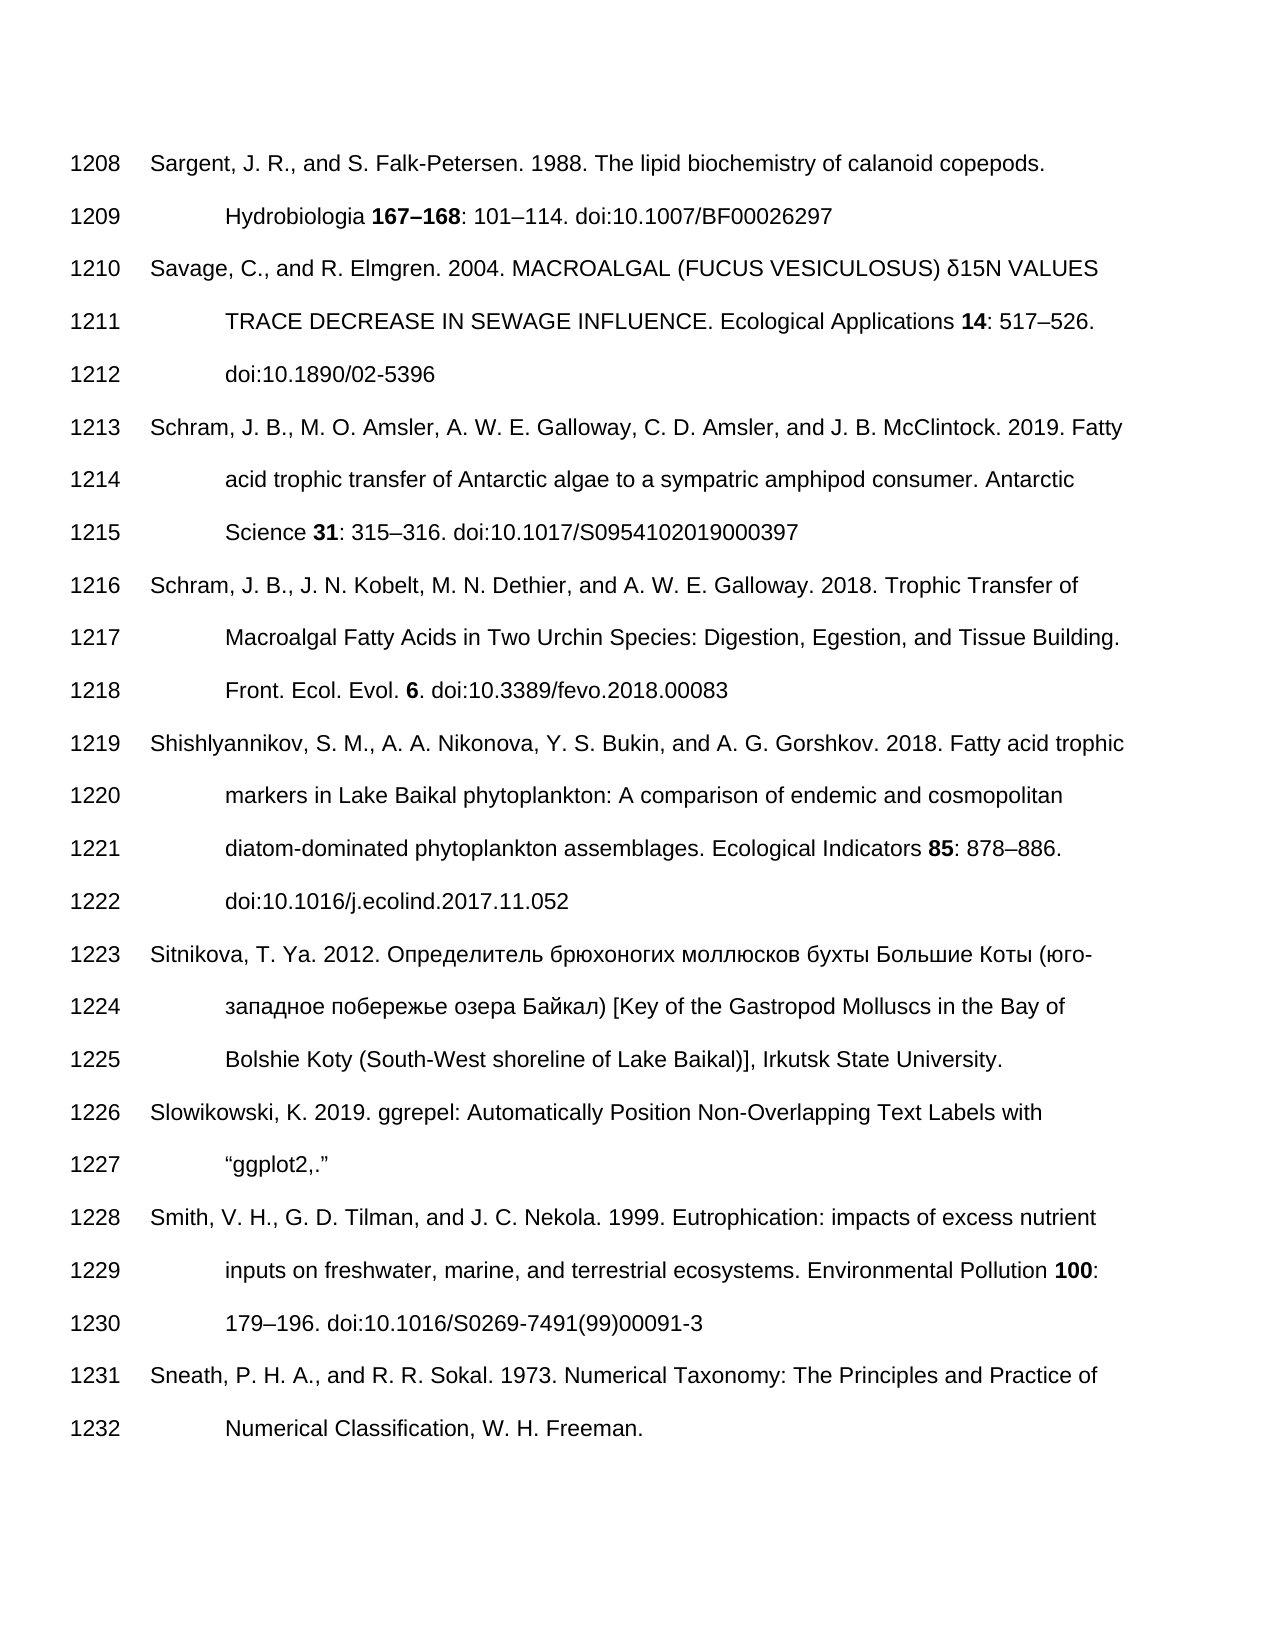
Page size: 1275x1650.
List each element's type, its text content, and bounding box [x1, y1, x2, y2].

text Schram, J. B., M. O. Amsler, A. W. E. Galloway, C. D. Amsler, and J. B. McClintock. 2019. Fatty acid trophic transfer of Antarctic algae to a sympatric amphipod consumer. Antarctic Science 31: 315–316. doi:10.1017/S0954102019000397 [150, 413, 1125, 545]
text Sneath, P. H. A., and R. R. Sokal. 1973. Numerical Taxonomy: The Principles and Practice of Numerical Classification, W. H. Freeman. [150, 1362, 1125, 1441]
text Savage, C., and R. Elmgren. 2004. MACROALGAL (FUCUS VESICULOSUS) δ15N VALUES TRACE DECREASE IN SEWAGE INFLUENCE. Ecological Applications 14: 517–526. doi:10.1890/02-5396 [150, 255, 1125, 387]
text Slowikowski, K. 2019. ggrepel: Automatically Position Non-Overlapping Text Labels with “ggplot2,.” [150, 1099, 1125, 1178]
text Smith, V. H., G. D. Tilman, and J. C. Nekola. 1999. Eutrophication: impacts of excess nutrient inputs on freshwater, marine, and terrestrial ecosystems. Environmental Pollution 100: 179–196. doi:10.1016/S0269-7491(99)00091-3 [150, 1204, 1125, 1336]
text Shishlyannikov, S. M., A. A. Nikonova, Y. S. Bukin, and A. G. Gorshkov. 2018. Fatty acid trophic markers in Lake Baikal phytoplankton: A comparison of endemic and cosmopolitan diatom-dominated phytoplankton assemblages. Ecological Indicators 85: 878–886. doi:10.1016/j.ecolind.2017.11.052 [150, 730, 1125, 914]
text Sitnikova, T. Ya. 2012. Определитель брюхоногих моллюсков бухты Большие Коты (юго-западное побережье озера Байкал) [Key of the Gastropod Molluscs in the Bay of Bolshie Koty (South-West shoreline of Lake Baikal)], Irkutsk State University. [150, 941, 1125, 1072]
text Sargent, J. R., and S. Falk-Petersen. 1988. The lipid biochemistry of calanoid copepods. Hydrobiologia 167–168: 101–114. doi:10.1007/BF00026297 [150, 150, 1125, 229]
text Schram, J. B., J. N. Kobelt, M. N. Dethier, and A. W. E. Galloway. 2018. Trophic Transfer of Macroalgal Fatty Acids in Two Urchin Species: Digestion, Egestion, and Tissue Building. Front. Ecol. Evol. 6. doi:10.3389/fevo.2018.00083 [150, 572, 1125, 703]
